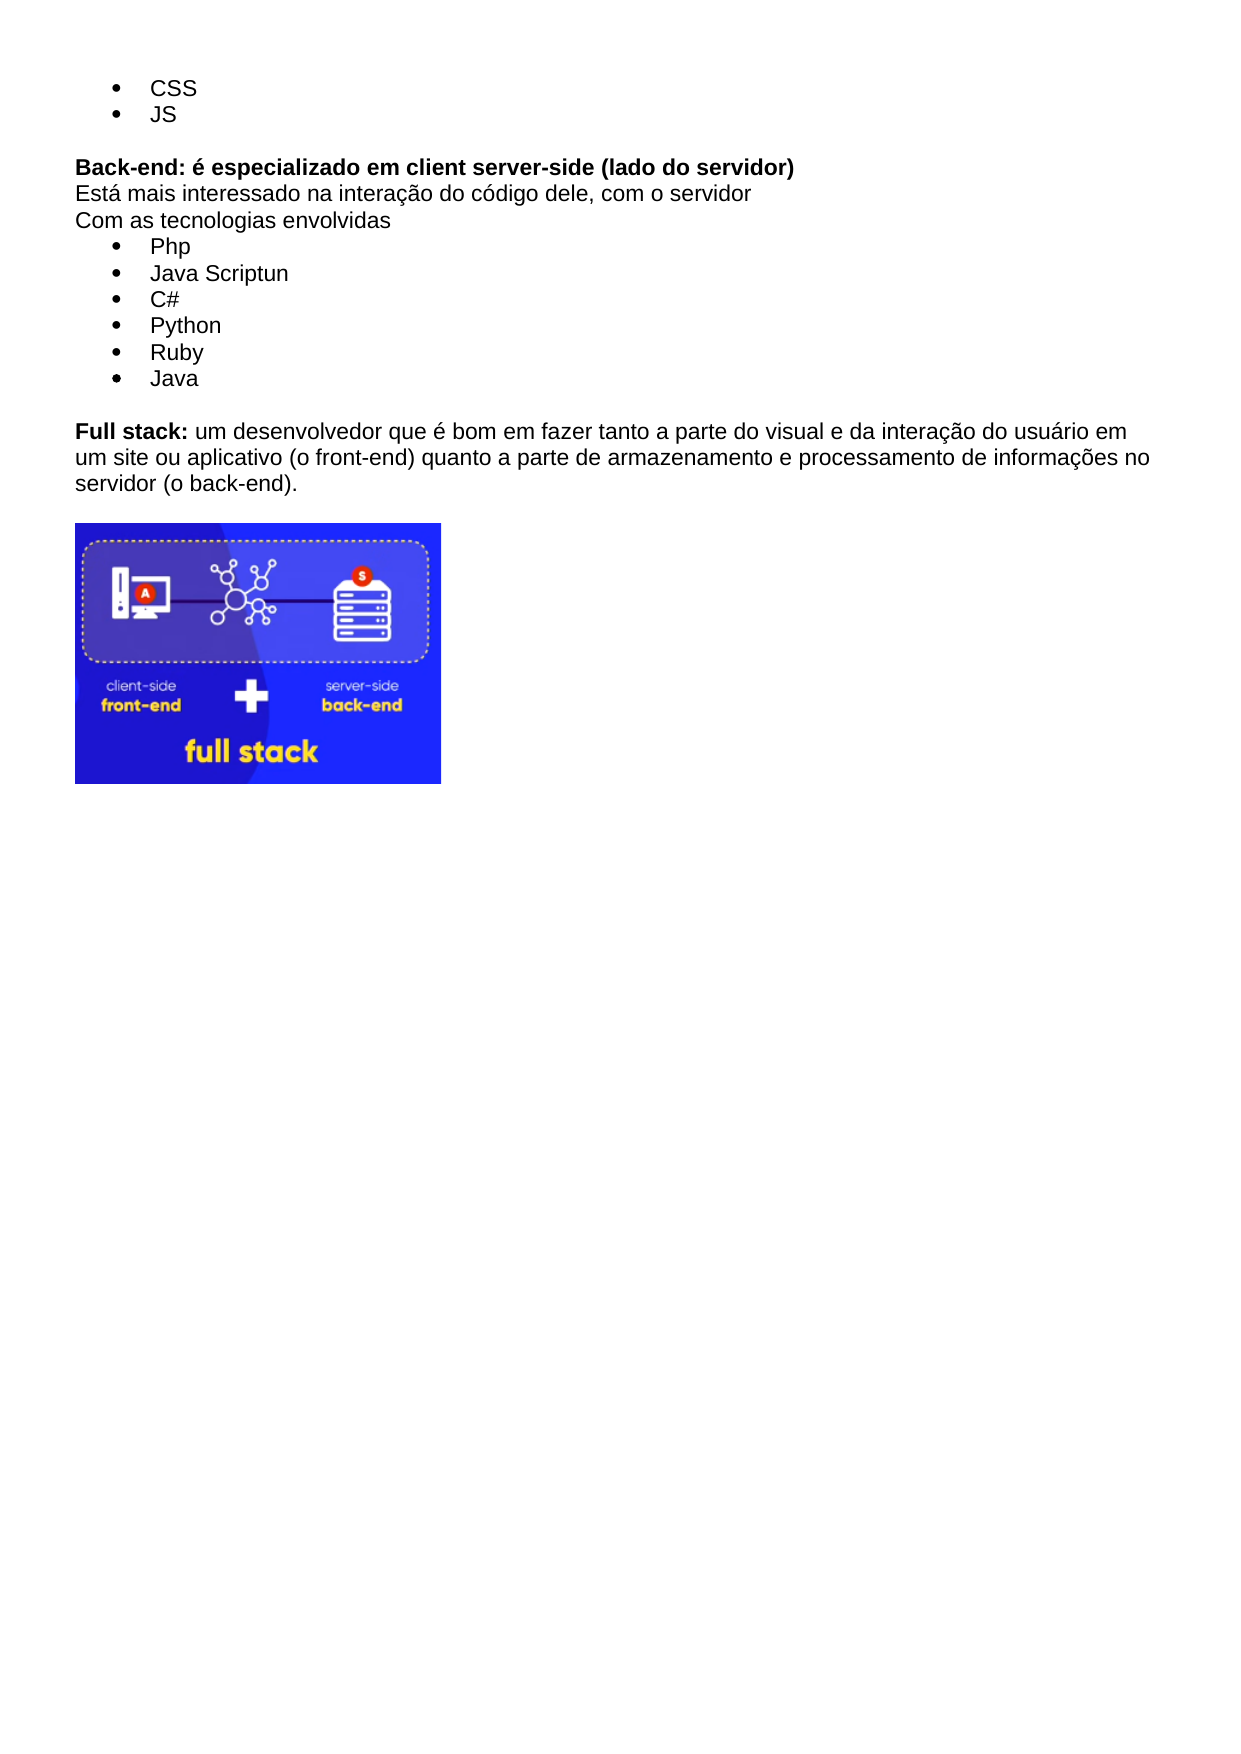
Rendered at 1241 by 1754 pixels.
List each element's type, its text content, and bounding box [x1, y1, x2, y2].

list CSS [112, 75, 1165, 101]
list Python [112, 312, 1165, 338]
text Back-end: é especializado em client server-side (lado do servidor) [75, 154, 1165, 180]
list Java Scriptun [112, 259, 1165, 286]
list Php [112, 233, 1165, 259]
text Com as tecnologias envolvidas [75, 207, 1165, 233]
list JS [112, 101, 1165, 128]
list Java [112, 365, 1165, 391]
text Está mais interessado na interação do código dele, com o servidor [75, 180, 1165, 207]
list C# [112, 286, 1165, 312]
text Full stack: um desenvolvedor que é bom em fazer tanto a parte do visual e da interação do usuário em um site ou aplicativo (o front-end) quanto a parte de armazenamento e processamento de informações no servidor (o back-end). [75, 418, 1165, 497]
picture [75, 523, 442, 784]
list Ruby [112, 338, 1165, 365]
